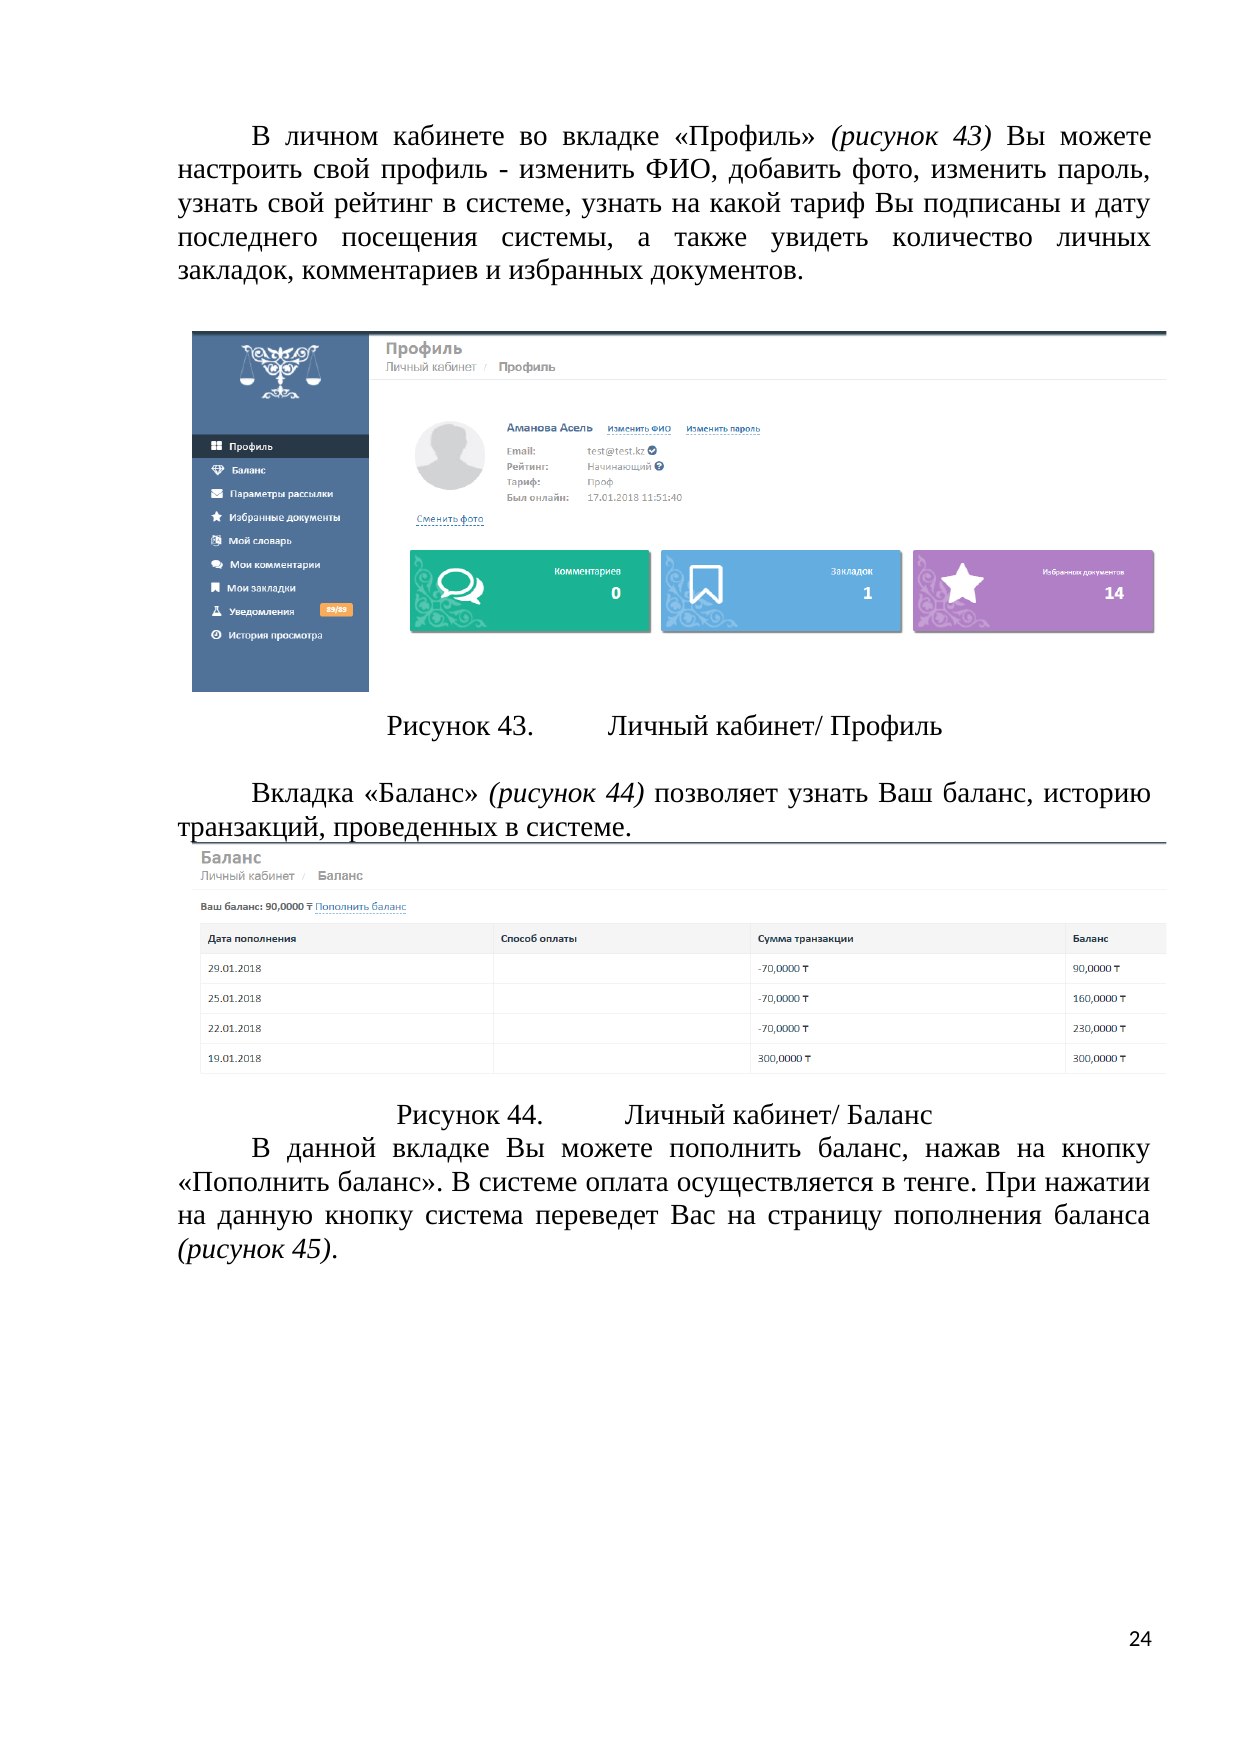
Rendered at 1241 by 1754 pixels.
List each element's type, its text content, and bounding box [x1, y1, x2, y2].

text Личный кабинет/ Баланс [177, 1097, 1152, 1130]
picture [192, 331, 1167, 692]
list В личном кабинете во вкладке «Профиль» (рисунок 43) Вы можете настроить свой профиль - изменить ФИО, добавить фото, изменить пароль, узнать свой рейтинг в системе, узнать на какой тариф Вы подписаны и дату последнего посещения системы, а также увидеть количество личных закладок, комментариев и избранных документов. [177, 118, 1152, 286]
list Вкладка «Баланс» (рисунок 44) позволяет узнать Ваш баланс, историю транзакций, проведенных в системе. [177, 775, 1152, 842]
list В данной вкладке Вы можете пополнить баланс, нажав на кнопку «Пополнить баланс». В системе оплата осуществляется в тенге. При нажатии на данную кнопку система переведет Вас на страницу пополнения баланса (рисунок 45). [177, 1130, 1152, 1264]
picture [192, 842, 1167, 1097]
text Личный кабинет/ Профиль [177, 708, 1152, 742]
